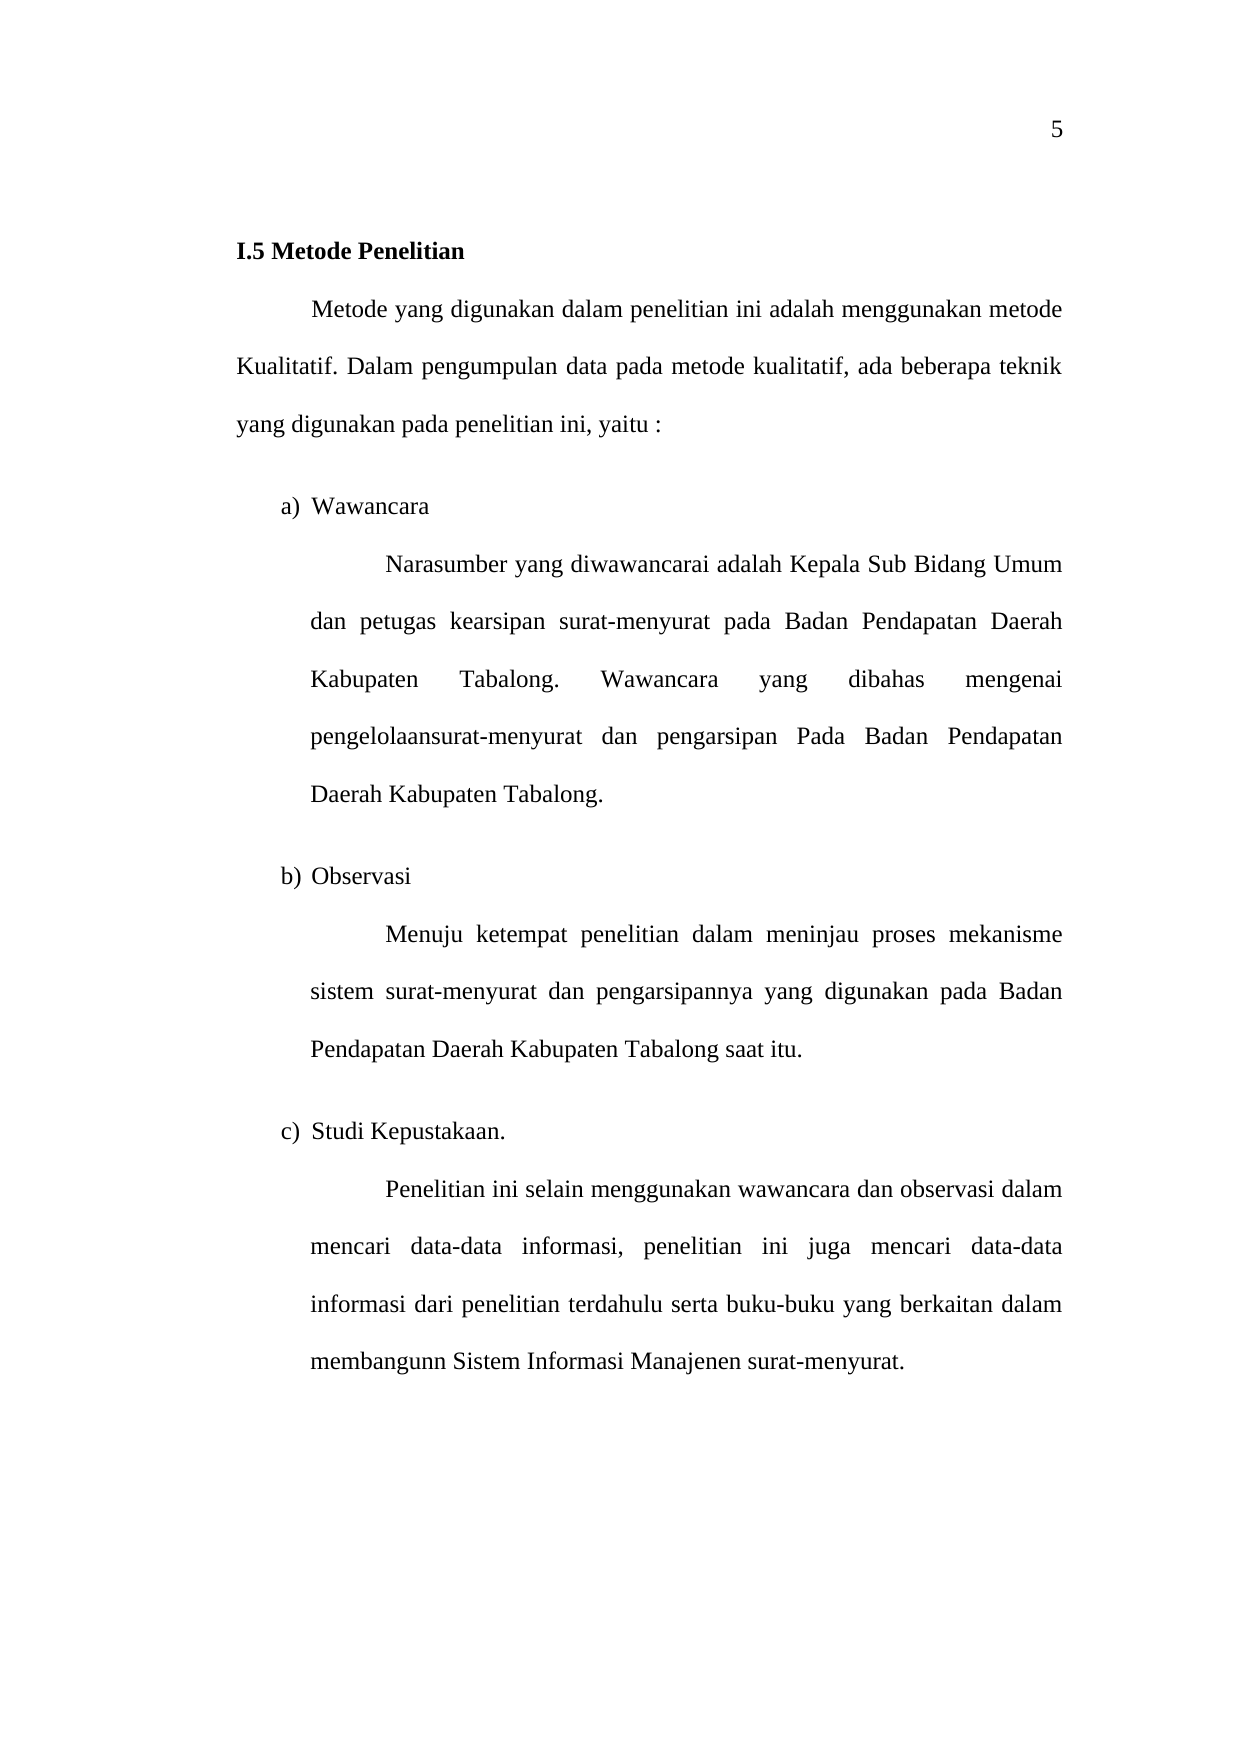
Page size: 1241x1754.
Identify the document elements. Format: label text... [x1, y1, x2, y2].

text Narasumber yang diwawancarai adalah Kepala Sub Bidang Umum dan petugas kearsipan surat-menyurat pada Badan Pendapatan Daerah Kabupaten Tabalong. Wawancara yang dibahas mengenai pengelolaansurat-menyurat dan pengarsipan Pada Badan Pendapatan Daerah Kabupaten Tabalong. [310, 549, 1063, 807]
list Observasi [281, 861, 1063, 890]
list Wawancara [281, 491, 1063, 520]
subtitle Metode Penelitian [236, 236, 1063, 265]
text Penelitian ini selain menggunakan wawancara dan observasi dalam mencari data-data informasi, penelitian ini juga mencari data-data informasi dari penelitian terdahulu serta buku-buku yang berkaitan dalam membangunn Sistem Informasi Manajenen surat-menyurat. [310, 1174, 1063, 1375]
text Menuju ketempat penelitian dalam meninjau proses mekanisme sistem surat-menyurat dan pengarsipannya yang digunakan pada Badan Pendapatan Daerah Kabupaten Tabalong saat itu. [310, 919, 1063, 1062]
list Studi Kepustakaan. [281, 1116, 1063, 1145]
text Metode yang digunakan dalam penelitian ini adalah menggunakan metode Kualitatif. Dalam pengumpulan data pada metode kualitatif, ada beberapa teknik yang digunakan pada penelitian ini, yaitu : [236, 294, 1063, 437]
